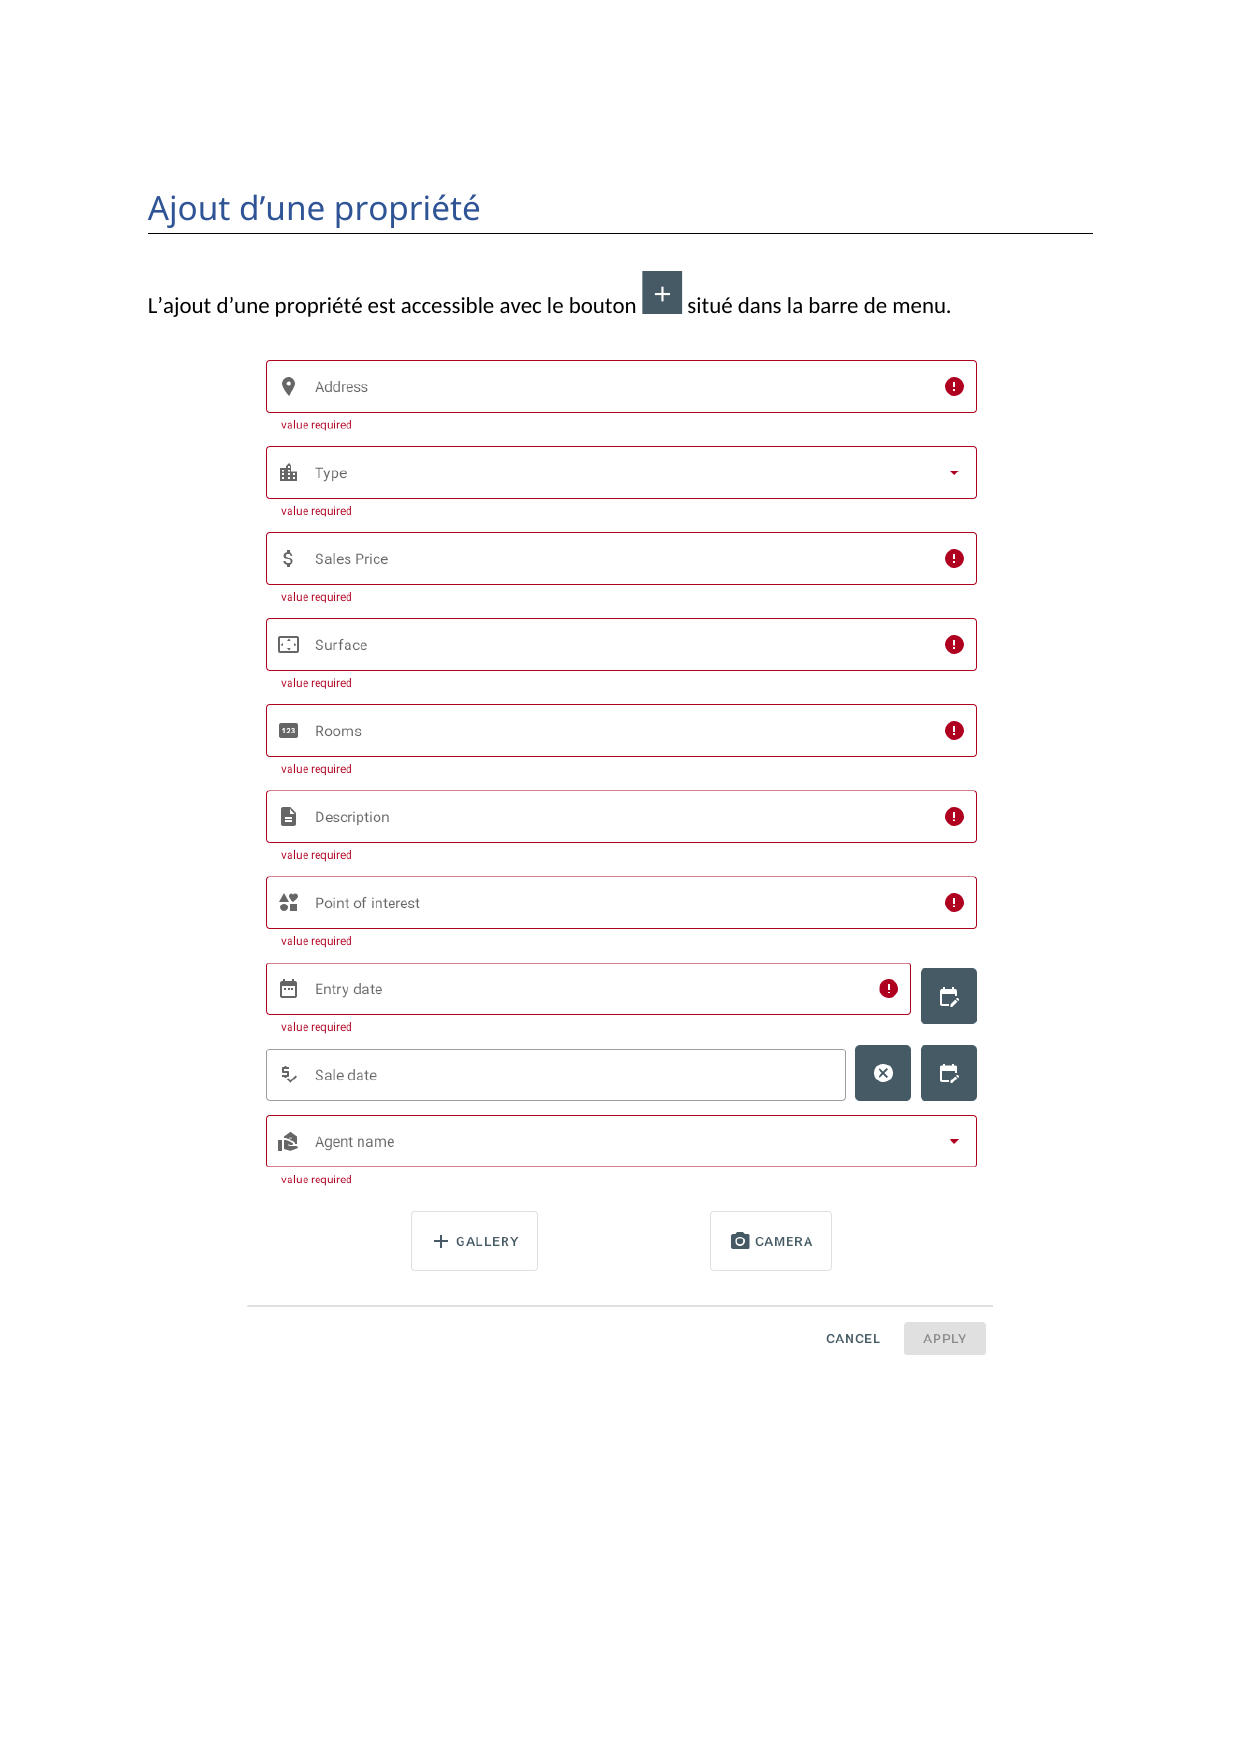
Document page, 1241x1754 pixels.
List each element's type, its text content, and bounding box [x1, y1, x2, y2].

picture [247, 357, 993, 1369]
subtitle Ajout d’une propriété [148, 185, 1093, 233]
text L’ajout d’une propriété est accessible avec le bouton situé dans la barre de menu. [148, 271, 1093, 319]
picture [642, 271, 683, 314]
